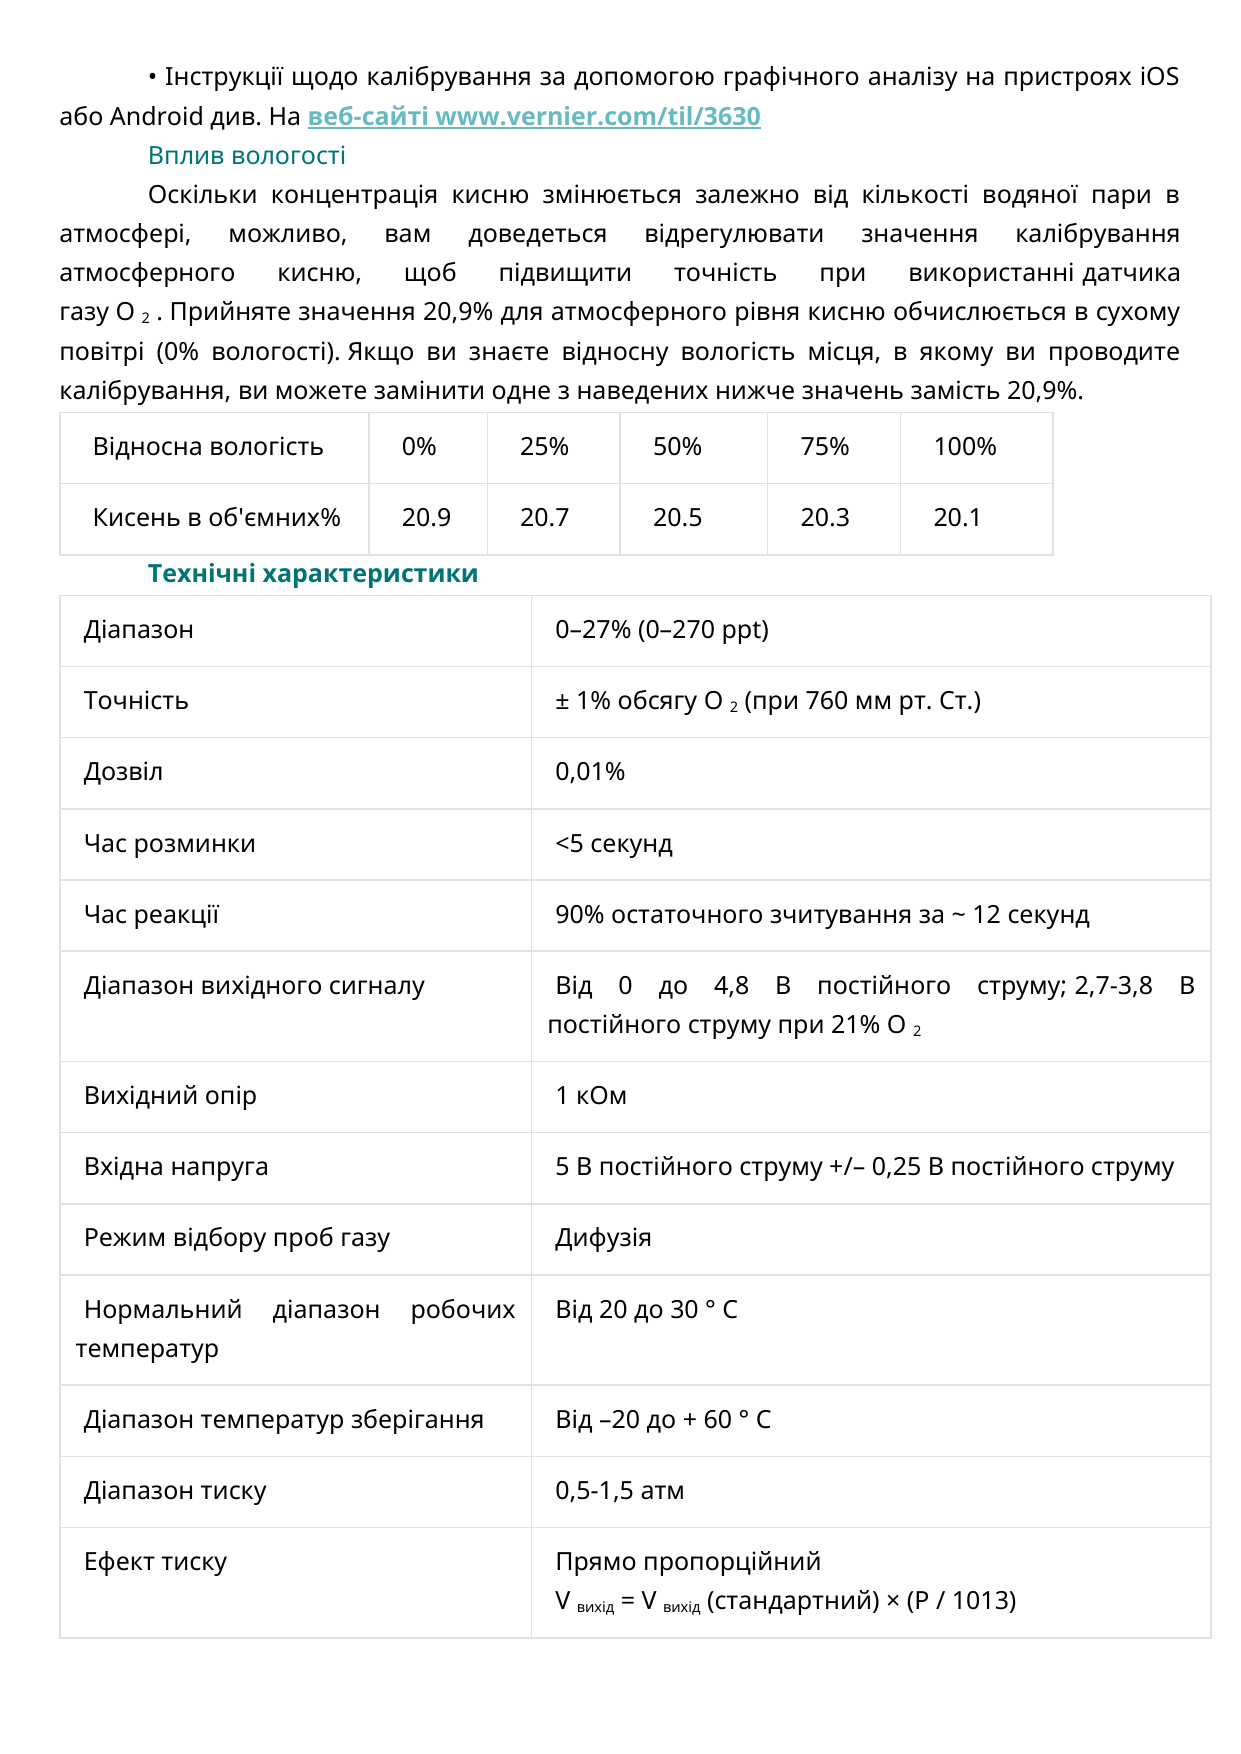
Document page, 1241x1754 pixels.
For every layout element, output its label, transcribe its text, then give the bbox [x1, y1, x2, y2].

table_cell Точність [61, 589, 531, 658]
table_cell 20.5 [621, 406, 767, 476]
table_cell 1 кОм [532, 984, 1210, 1053]
subtitle Технічні характеристики [59, 477, 1181, 511]
table_cell Час реакції [61, 802, 531, 872]
table_cell 0,01% [532, 660, 1210, 730]
table_cell 20.1 [901, 406, 1052, 476]
table_cell 20.3 [768, 406, 900, 476]
table_cell ± 1% обсягу O 2 (при 760 мм рт. Ст.) [532, 589, 1210, 658]
table_cell 5 В постійного струму +/– 0,25 В постійного струму [532, 1055, 1210, 1124]
table_cell 20.9 [370, 406, 487, 476]
table_cell <5 секунд [532, 731, 1210, 801]
table_cell Діапазон температур зберігання [61, 1308, 531, 1377]
table_cell 90% остаточного зчитування за ~ 12 секунд [532, 802, 1210, 872]
table_cell Значення калібрування за замовчуванням [61, 1560, 531, 1669]
table_header 0% [370, 335, 487, 404]
table_cell Від 0 до 4,8 В постійного струму; 2,7-3,8 В постійного струму при 21% O 2 [532, 874, 1210, 982]
table_cell Діапазон тиску [61, 1379, 531, 1448]
table_header 100% [901, 335, 1052, 404]
table_header Відносна вологість [61, 335, 368, 404]
table_cell Вихідний опір [61, 984, 531, 1053]
table_cell 20.7 [488, 406, 619, 476]
table_cell Прямо пропорційний V вихід = V вихід (стандартний) × (P / 1013) [532, 1450, 1210, 1559]
table_cell Режим відбору проб газу [61, 1126, 531, 1196]
table_cell 0,5-1,5 атм [532, 1379, 1210, 1448]
table_cell нахил: 6,5625% / В перехоплення: 0% [532, 1560, 1210, 1669]
table_header 75% [768, 335, 900, 404]
table_cell Від –20 до + 60 ° C [532, 1308, 1210, 1377]
table_cell Кисень в об'ємних% [61, 406, 368, 476]
text Оскільки концентрація кисню змінюється залежно від кількості водяної пари в атмосфері, можливо, вам доведеться відрегулювати значення калібрування атмосферного кисню, щоб підвищити точність при використанні датчика газу O 2 . Прийняте значення 20,9% для атмосферного рівня кисню обчислюється в сухому повітрі (0% вологості). Якщо ви знаєте відносну вологість місця, в якому ви проводите калібрування, ви можете замінити одне з наведених нижче значень замість 20,9%. [59, 98, 1181, 328]
subtitle Вплив вологості [59, 59, 1181, 93]
table_cell Діапазон вихідного сигналу [61, 874, 531, 982]
table_header 0–27% (0–270 ppt) [532, 518, 1210, 587]
table_cell Дозвіл [61, 660, 531, 730]
table_cell Ефект тиску [61, 1450, 531, 1559]
table_cell Нормальний діапазон робочих температур [61, 1197, 531, 1306]
table_cell Від 20 до 30 ° C [532, 1197, 1210, 1306]
table_header Діапазон [61, 518, 531, 587]
table_header 50% [621, 335, 767, 404]
table_cell Вхідна напруга [61, 1055, 531, 1124]
table_header 25% [488, 335, 619, 404]
table_cell Час розминки [61, 731, 531, 801]
table_cell Дифузія [532, 1126, 1210, 1196]
